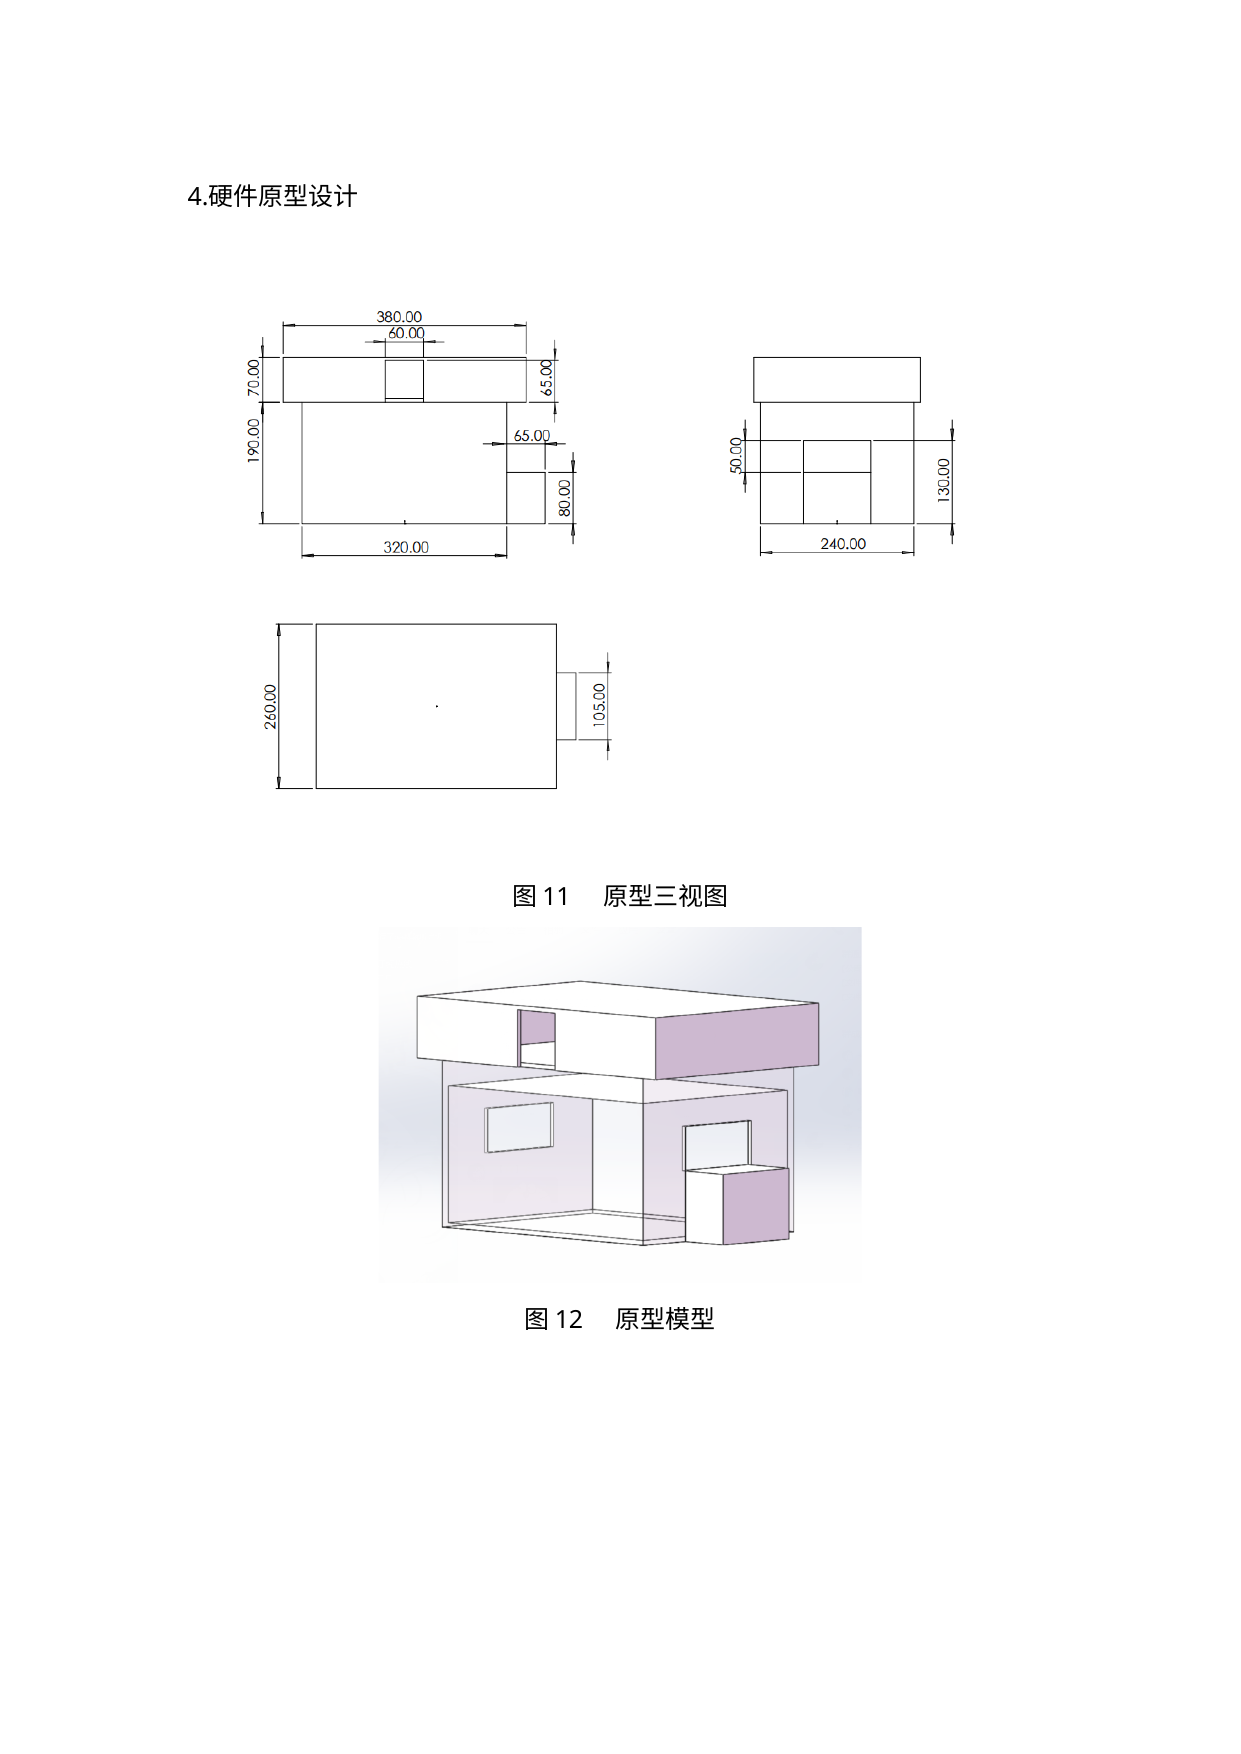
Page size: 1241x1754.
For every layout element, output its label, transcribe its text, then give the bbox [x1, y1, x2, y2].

text 图12 原型模型 [187, 1285, 1053, 1350]
picture [214, 271, 1026, 803]
subtitle 4.硬件原型设计 [187, 162, 1053, 227]
picture [378, 927, 862, 1283]
